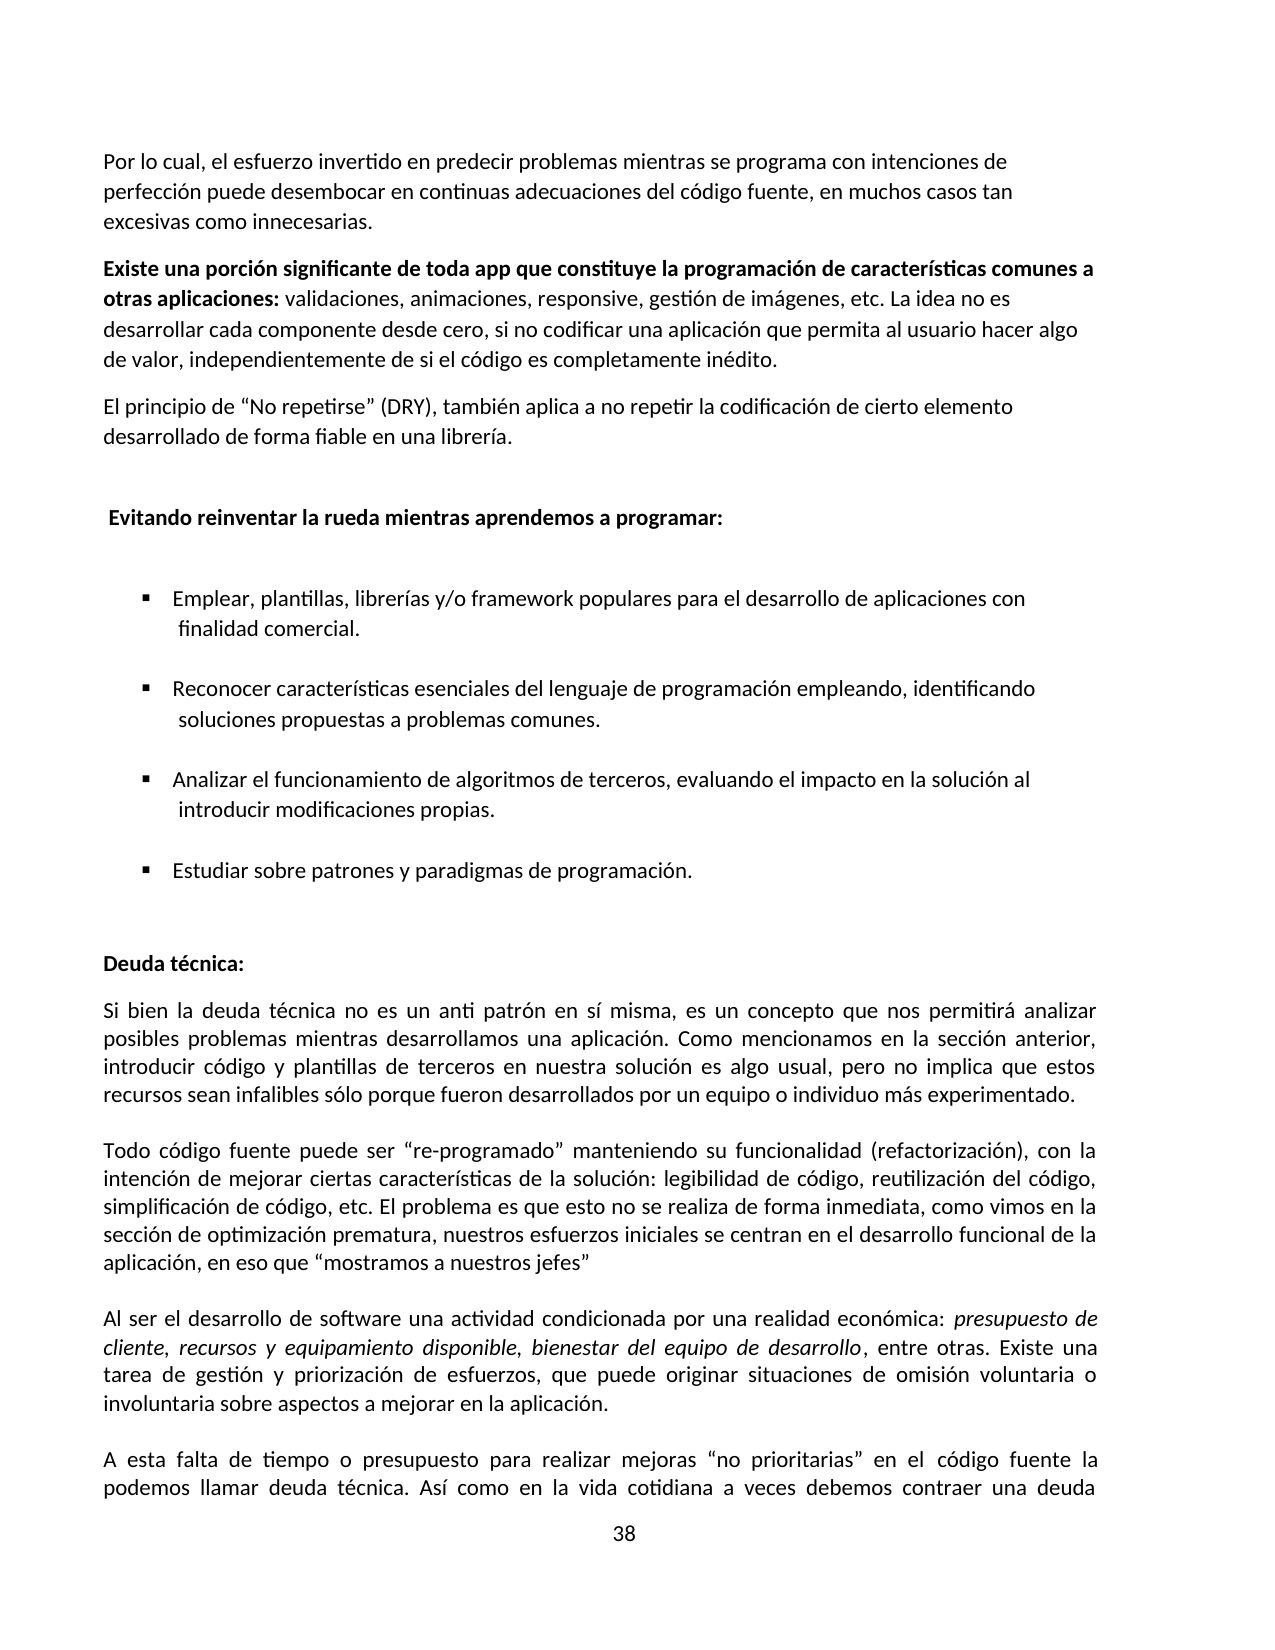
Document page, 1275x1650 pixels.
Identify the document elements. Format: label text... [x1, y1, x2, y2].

text Al ser el desarrollo de software una actividad condicionada por una realidad económica: presupuesto de cliente, recursos y equipamiento disponible, bienestar del equipo de desarrollo, entre otras. Existe una tarea de gestión y priorización de esfuerzos, que puede originar situaciones de omisión voluntaria o involuntaria sobre aspectos a mejorar en la aplicación. [103, 1304, 1098, 1417]
list Estudiar sobre patrones y paradigmas de programación. [141, 856, 1098, 884]
text Todo código fuente puede ser “re-programado” manteniendo su funcionalidad (refactorización), con la intención de mejorar ciertas características de la solución: legibilidad de código, reutilización del código, simplificación de código, etc. El problema es que esto no se realiza de forma inmediata, como vimos en la sección de optimización prematura, nuestros esfuerzos iniciales se centran en el desarrollo funcional de la aplicación, en eso que “mostramos a nuestros jefes” [103, 1136, 1098, 1277]
text Deuda técnica: [103, 949, 1098, 977]
text Por lo cual, el esfuerzo invertido en predecir problemas mientras se programa con intenciones de perfección puede desembocar en continuas adecuaciones del código fuente, en muchos casos tan excesivas como innecesarias. [103, 147, 1098, 235]
text Si bien la deuda técnica no es un anti patrón en sí misma, es un concepto que nos permitirá analizar posibles problemas mientras desarrollamos una aplicación. Como mencionamos en la sección anterior, introducir código y plantillas de terceros en nuestra solución es algo usual, pero no implica que estos recursos sean infalibles sólo porque fueron desarrollados por un equipo o individuo más experimentado. [103, 996, 1098, 1108]
text Existe una porción significante de toda app que constituye la programación de características comunes a otras aplicaciones: validaciones, animaciones, responsive, gestión de imágenes, etc. La idea no es desarrollar cada componente desde cero, si no codificar una aplicación que permita al usuario hacer algo de valor, independientemente de si el código es completamente inédito. [103, 254, 1098, 373]
text El principio de “No repetirse” (DRY), también aplica a no repetir la codificación de cierto elemento desarrollado de forma fiable en una librería. [103, 392, 1098, 450]
text Evitando reinventar la rueda mientras aprendemos a programar: [103, 503, 1098, 531]
list Analizar el funcionamiento de algoritmos de terceros, evaluando el impacto en la solución al introducir modificaciones propias. [141, 765, 1098, 823]
list Reconocer características esenciales del lenguaje de programación empleando, identificando soluciones propuestas a problemas comunes. [141, 674, 1098, 733]
list Emplear, plantillas, librerías y/o framework populares para el desarrollo de aplicaciones con finalidad comercial. [141, 584, 1098, 642]
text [103, 1445, 1098, 1501]
